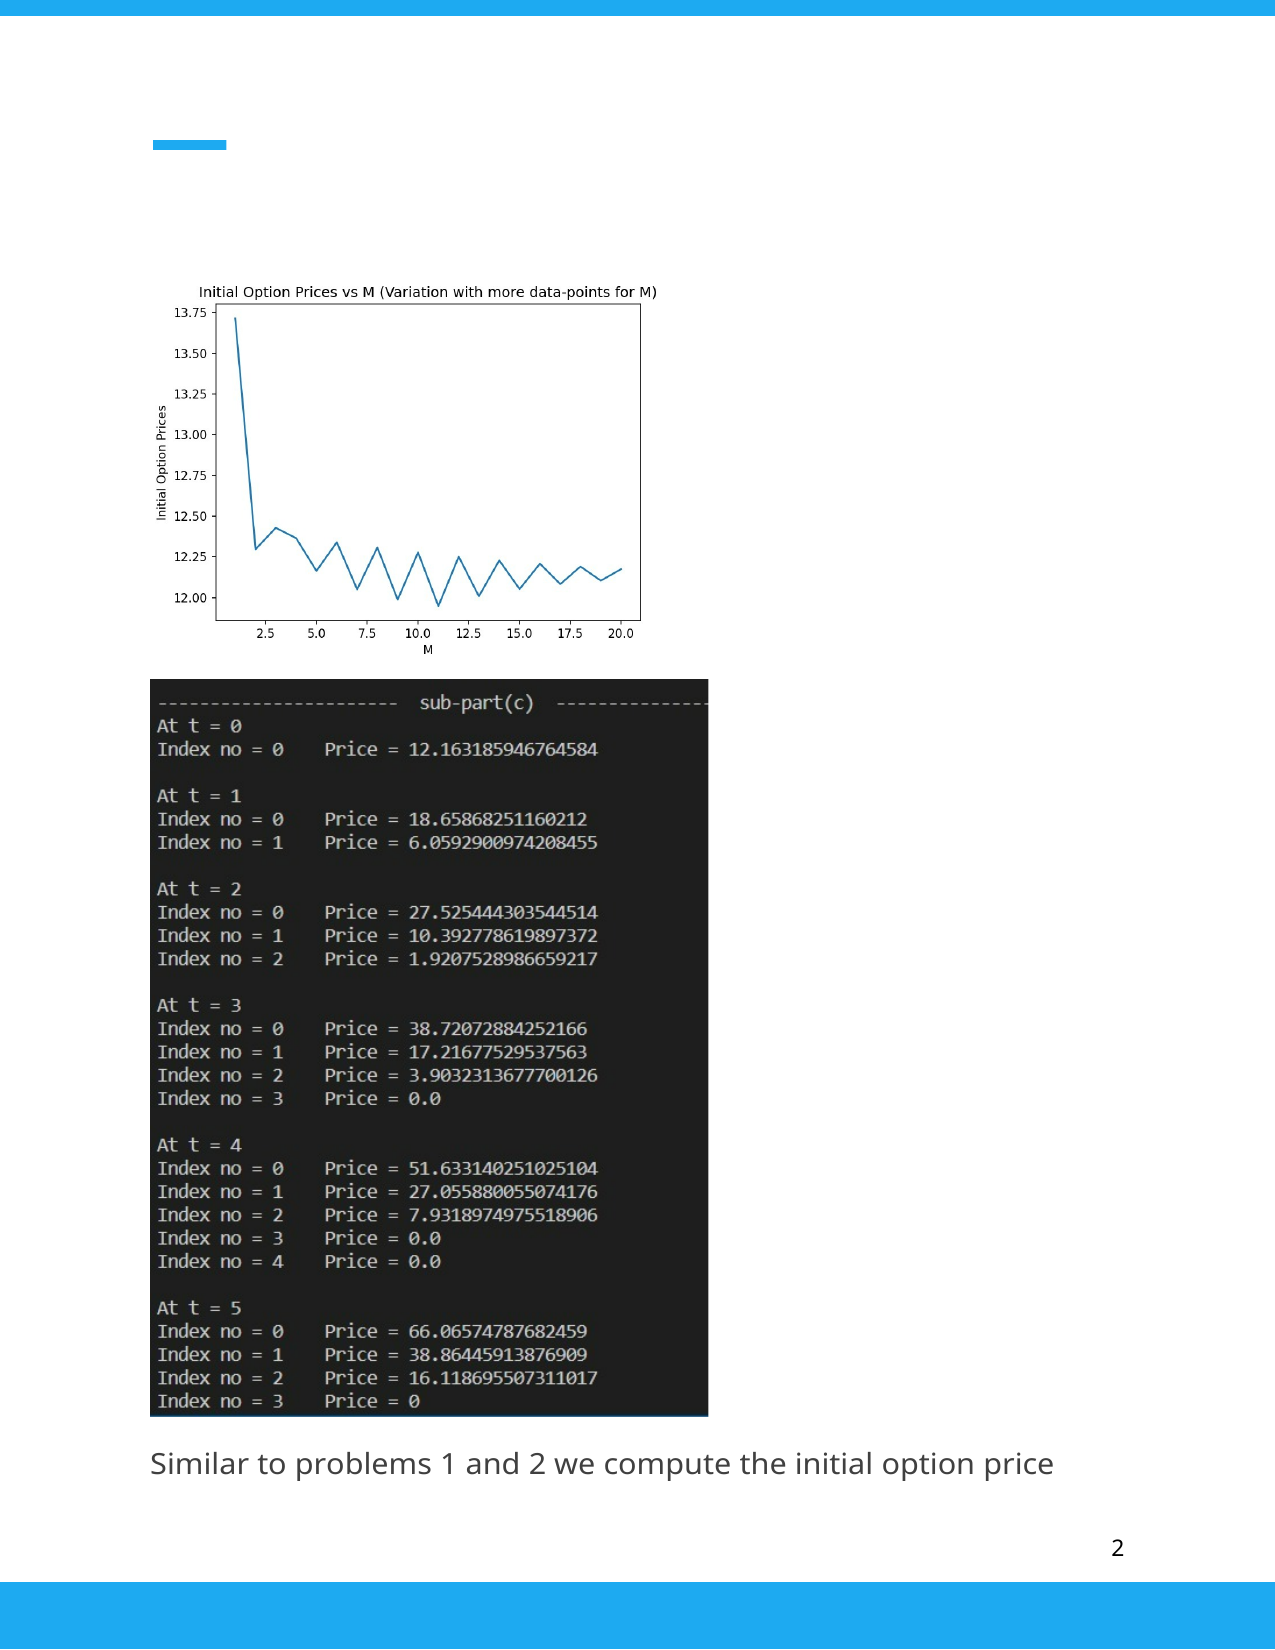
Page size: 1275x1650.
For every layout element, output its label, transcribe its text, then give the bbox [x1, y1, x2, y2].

picture [0, 1582, 1275, 1649]
picture [153, 140, 227, 150]
picture [0, 0, 1275, 16]
picture [150, 254, 679, 654]
picture [150, 679, 709, 1417]
